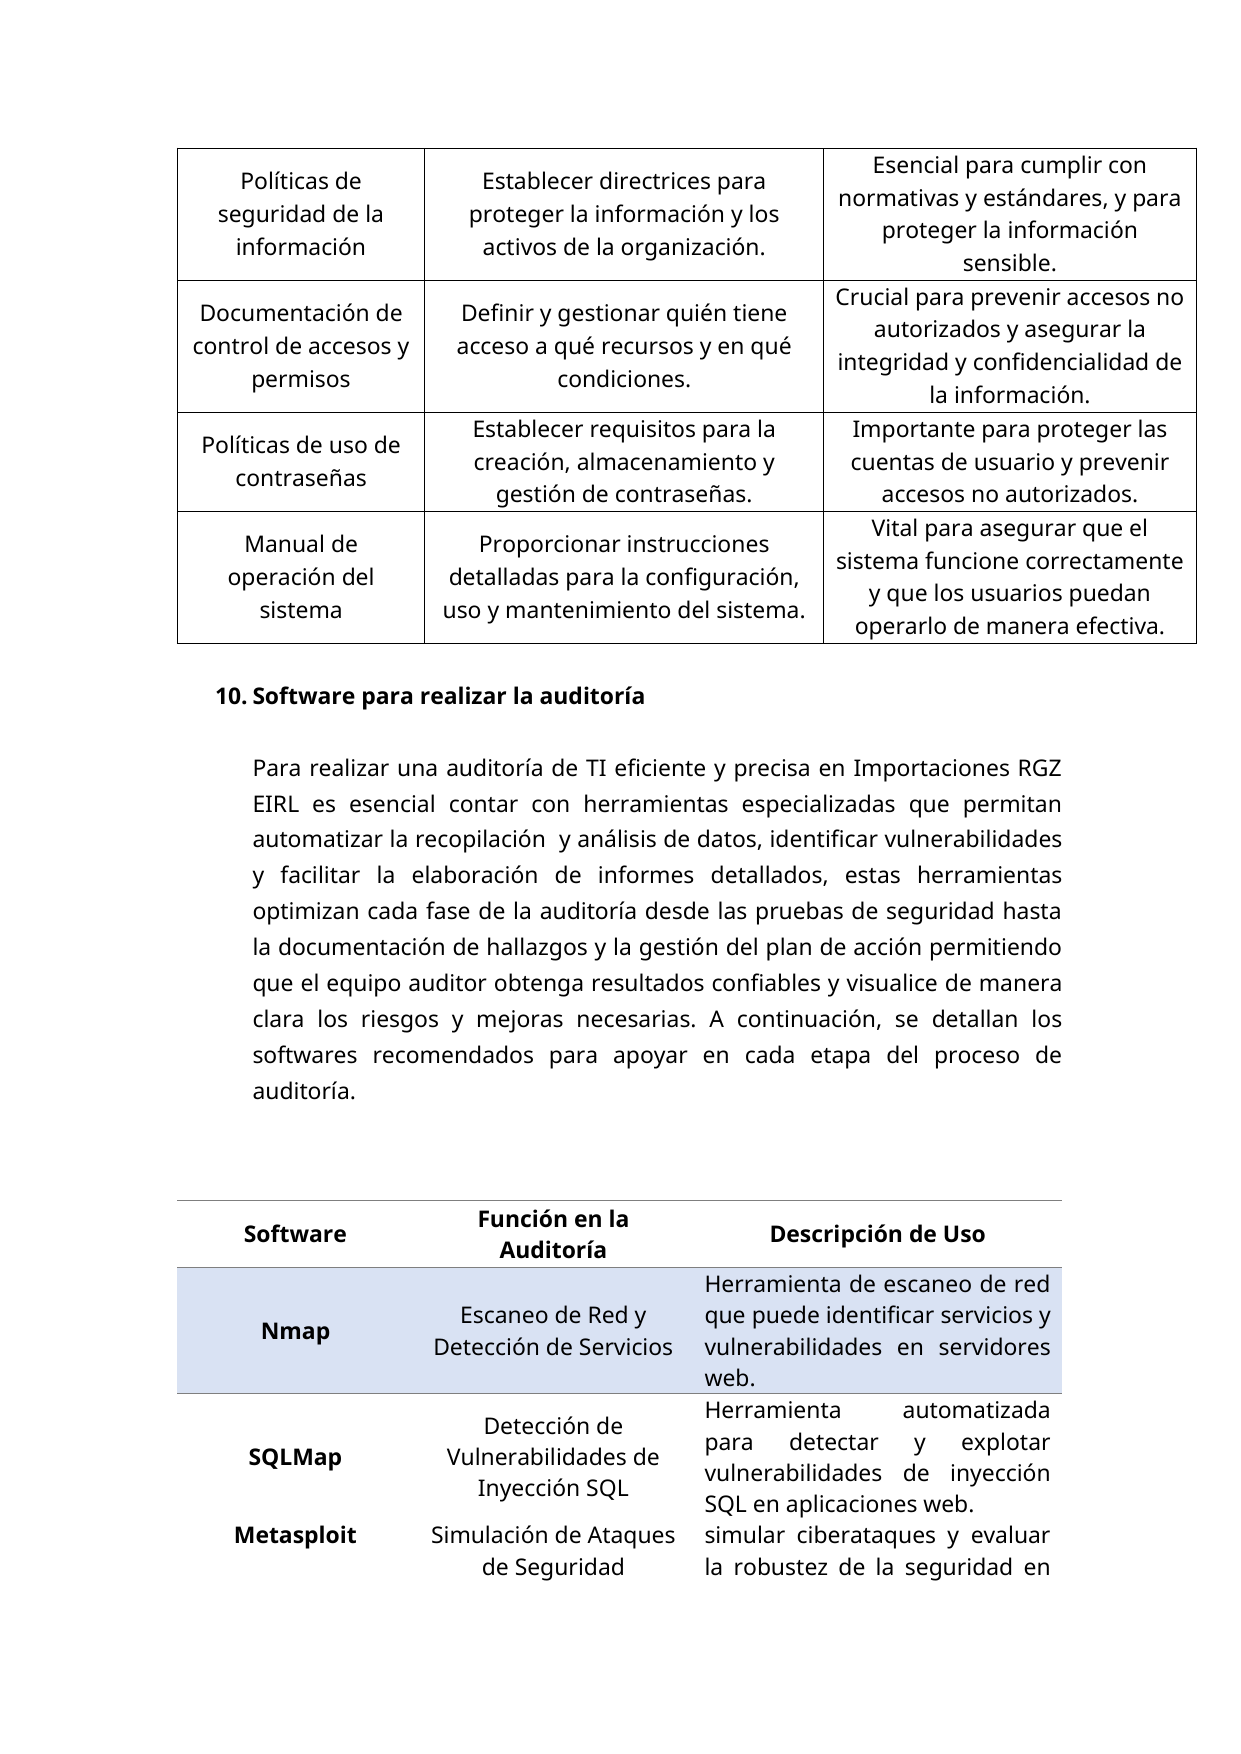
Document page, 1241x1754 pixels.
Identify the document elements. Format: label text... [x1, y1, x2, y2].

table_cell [413, 1519, 693, 1582]
table_cell Proporcionar instrucciones detalladas para la configuración, uso y mantenimiento del sistema. [425, 512, 823, 643]
table_cell Manual de operación del sistema [178, 512, 424, 643]
table_header Descripción de Uso [693, 1201, 1062, 1267]
table_cell Establecer requisitos para la creación, almacenamiento y gestión de contraseñas. [425, 413, 823, 511]
table_cell Importante para proteger las cuentas de usuario y prevenir accesos no autorizados. [824, 413, 1196, 511]
table_cell Vital para asegurar que el sistema funcione correctamente y que los usuarios puedan operarlo de manera efectiva. [824, 512, 1196, 643]
table_cell Crucial para prevenir accesos no autorizados y asegurar la integridad y confidencialidad de la información. [824, 281, 1196, 412]
table_cell Políticas de uso de contraseñas [178, 413, 424, 511]
table_cell Establecer directrices para proteger la información y los activos de la organización. [425, 149, 823, 279]
table_header Software [177, 1201, 413, 1267]
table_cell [693, 1519, 1062, 1582]
table_cell Herramienta de escaneo de red que puede identificar servicios y vulnerabilidades en servidores web. [693, 1268, 1062, 1393]
table_cell Escaneo de Red y Detección de Servicios [413, 1268, 693, 1393]
table_cell Documentación de control de accesos y permisos [178, 281, 424, 412]
table_cell Herramienta automatizada para detectar y explotar vulnerabilidades de inyección SQL en aplicaciones web. [693, 1394, 1062, 1519]
table_cell Esencial para cumplir con normativas y estándares, y para proteger la información sensible. [824, 149, 1196, 279]
list Para realizar una auditoría de TI eficiente y precisa en Importaciones RGZ EIRL es esencial contar con herramientas especializadas que permitan automatizar la recopilación y análisis de datos, identificar vulnerabilidades y facilitar la elaboración de informes detallados, estas herramientas optimizan cada fase de la auditoría desde las pruebas de seguridad hasta la documentación de hallazgos y la gestión del plan de acción permitiendo que el equipo auditor obtenga resultados confiables y visualice de manera clara los riesgos y mejoras necesarias. A continuación, se detallan los softwares recomendados para apoyar en cada etapa del proceso de auditoría. [252, 752, 1063, 1106]
table_cell Metasploit [177, 1519, 413, 1582]
list Software para realizar la auditoría [215, 680, 1063, 711]
table_cell SQLMap [177, 1394, 413, 1519]
table_cell Nmap [177, 1268, 413, 1393]
table_header Función en la Auditoría [413, 1201, 693, 1267]
table_cell Detección de Vulnerabilidades de Inyección SQL [413, 1394, 693, 1519]
table_cell Políticas de seguridad de la información [178, 149, 424, 279]
table_cell Definir y gestionar quién tiene acceso a qué recursos y en qué condiciones. [425, 281, 823, 412]
